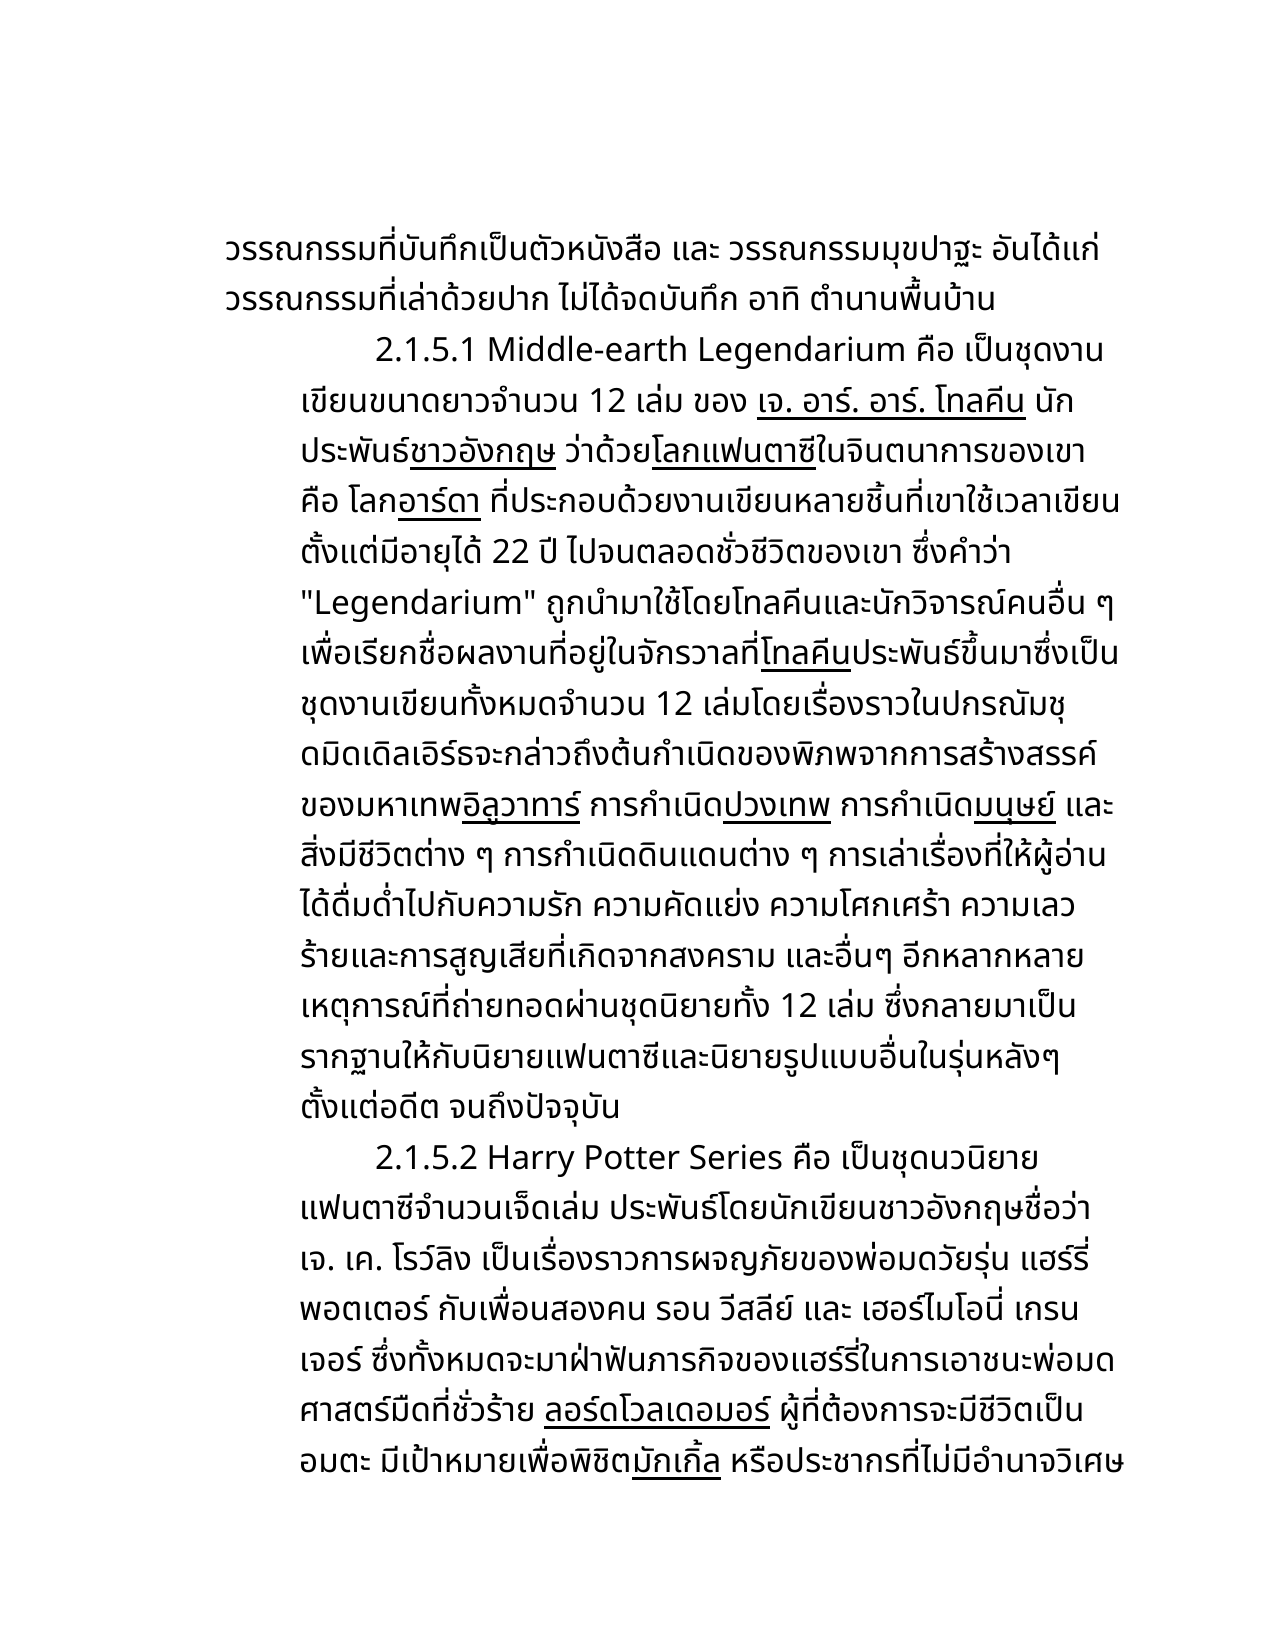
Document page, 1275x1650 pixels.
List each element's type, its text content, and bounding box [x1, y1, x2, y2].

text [299, 1134, 1125, 1487]
text 2.1.5.1 Middle-earth Legendarium คือ เป็นชุดงานเขียนขนาดยาวจำนวน 12 เล่ม ของ เจ. อาร์. อาร์. โทลคีน นักประพันธ์ชาวอังกฤษ ว่าด้วยโลกแฟนตาซีในจินตนาการของเขาคือ โลกอาร์ดา ที่ประกอบด้วยงานเขียนหลายชิ้นที่เขาใช้เวลาเขียนตั้งแต่มีอายุได้ 22 ปี ไปจนตลอดชั่วชีวิตของเขา ซึ่งคำว่า "Legendarium" ถูกนำมาใช้โดยโทลคีนและนักวิจารณ์คนอื่น ๆ เพื่อเรียกชื่อผลงานที่อยู่ในจักรวาลที่โทลคีนประพันธ์ขึ้นมาซึ่งเป็นชุดงานเขียนทั้งหมดจำนวน 12 เล่มโดยเรื่องราวในปกรณัมชุดมิดเดิลเอิร์ธจะกล่าวถึงต้นกำเนิดของพิภพจากการสร้างสรรค์ของมหาเทพอิลูวาทาร์ การกำเนิดปวงเทพ การกำเนิดมนุษย์ และสิ่งมีชีวิตต่าง ๆ การกำเนิดดินแดนต่าง ๆ การเล่าเรื่องที่ให้ผู้อ่านได้ดื่มด่ำไปกับความรัก ความคัดแย่ง ความโศกเศร้า ความเลวร้ายและการสูญเสียที่เกิดจากสงคราม และอื่นๆ อีกหลากหลายเหตุการณ์ที่ถ่ายทอดผ่านชุดนิยายทั้ง 12 เล่ม ซึ่งกลายมาเป็นรากฐานให้กับนิยายแฟนตาซีและนิยายรูปแบบอื่นในรุ่นหลังๆ ตั้งแต่อดีต จนถึงปัจจุบัน [300, 326, 1125, 1134]
